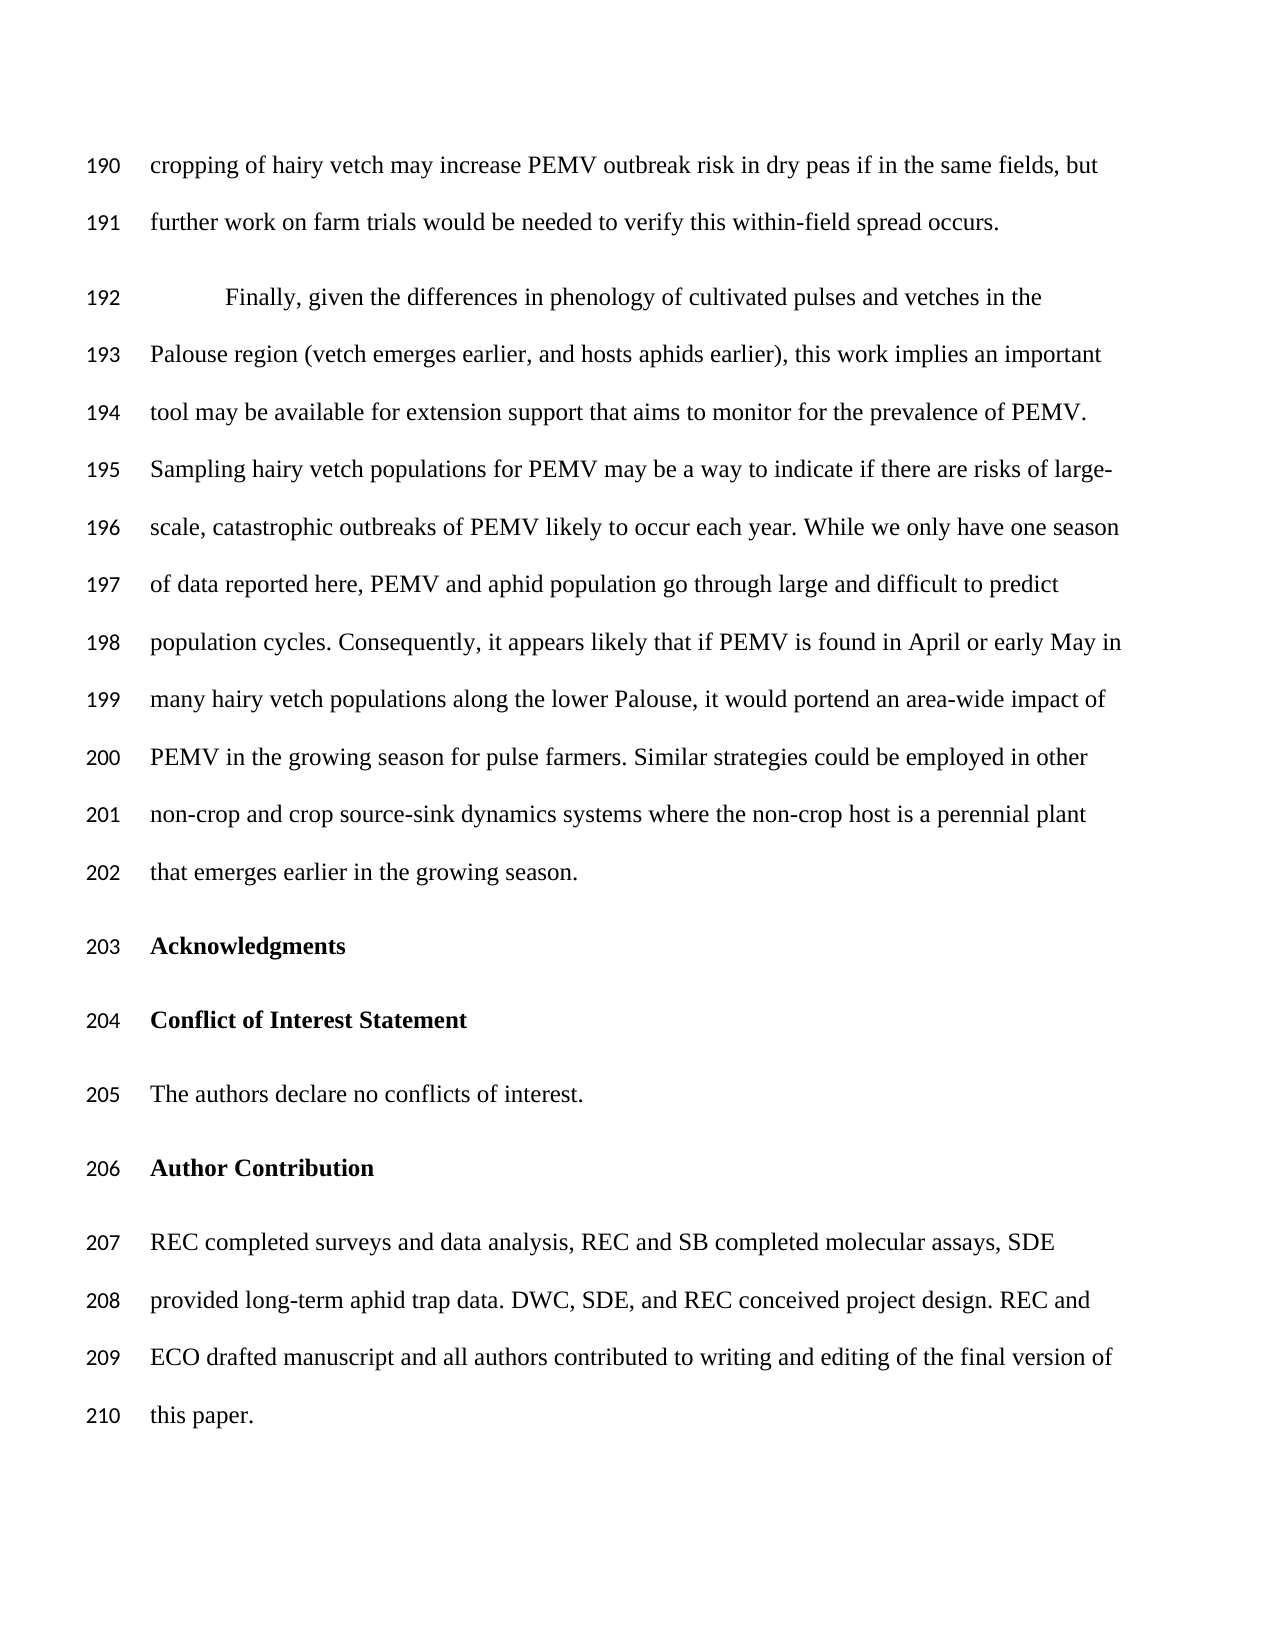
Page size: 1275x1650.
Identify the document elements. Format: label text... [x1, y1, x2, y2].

text Acknowledgments [150, 931, 1125, 959]
text The authors declare no conflicts of interest. [150, 1079, 1125, 1108]
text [150, 150, 1125, 236]
text Author Contribution [150, 1153, 1125, 1182]
text REC completed surveys and data analysis, REC and SB completed molecular assays, SDE provided long-term aphid trap data. DWC, SDE, and REC conceived project design. REC and ECO drafted manuscript and all authors contributed to writing and editing of the final version of this paper. [150, 1227, 1125, 1429]
text Finally, given the differences in phenology of cultivated pulses and vetches in the Palouse region (vetch emerges earlier, and hosts aphids earlier), this work implies an important tool may be available for extension support that aims to monitor for the prevalence of PEMV. Sampling hairy vetch populations for PEMV may be a way to indicate if there are risks of large-scale, catastrophic outbreaks of PEMV likely to occur each year. While we only have one season of data reported here, PEMV and aphid population go through large and difficult to predict population cycles. Consequently, it appears likely that if PEMV is found in April or early May in many hairy vetch populations along the lower Palouse, it would portend an area-wide impact of PEMV in the growing season for pulse farmers. Similar strategies could be employed in other non-crop and crop source-sink dynamics systems where the non-crop host is a perennial plant that emerges earlier in the growing season. [150, 282, 1125, 885]
text Conflict of Interest Statement [150, 1005, 1125, 1034]
